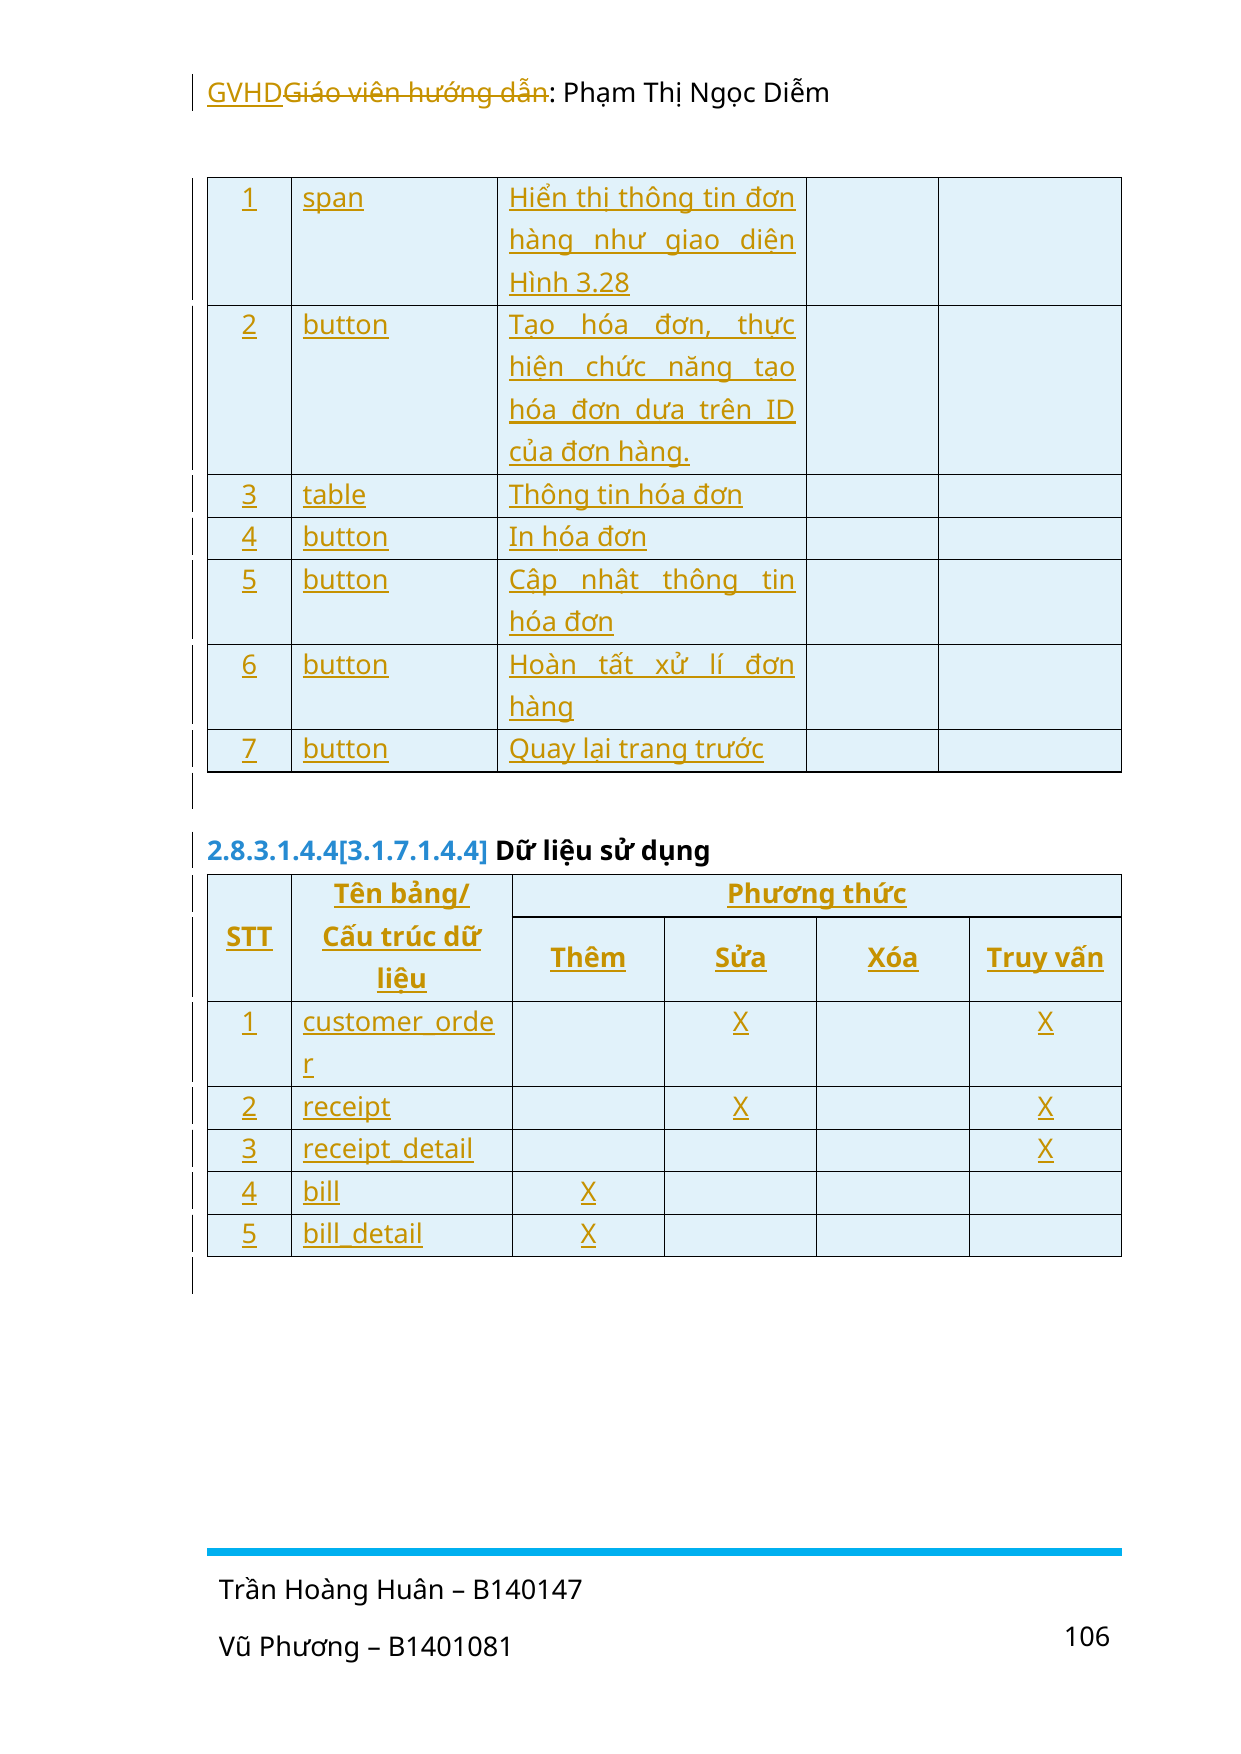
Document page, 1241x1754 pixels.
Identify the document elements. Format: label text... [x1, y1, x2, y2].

subtitle Dữ liệu sử dụng [207, 832, 1122, 868]
